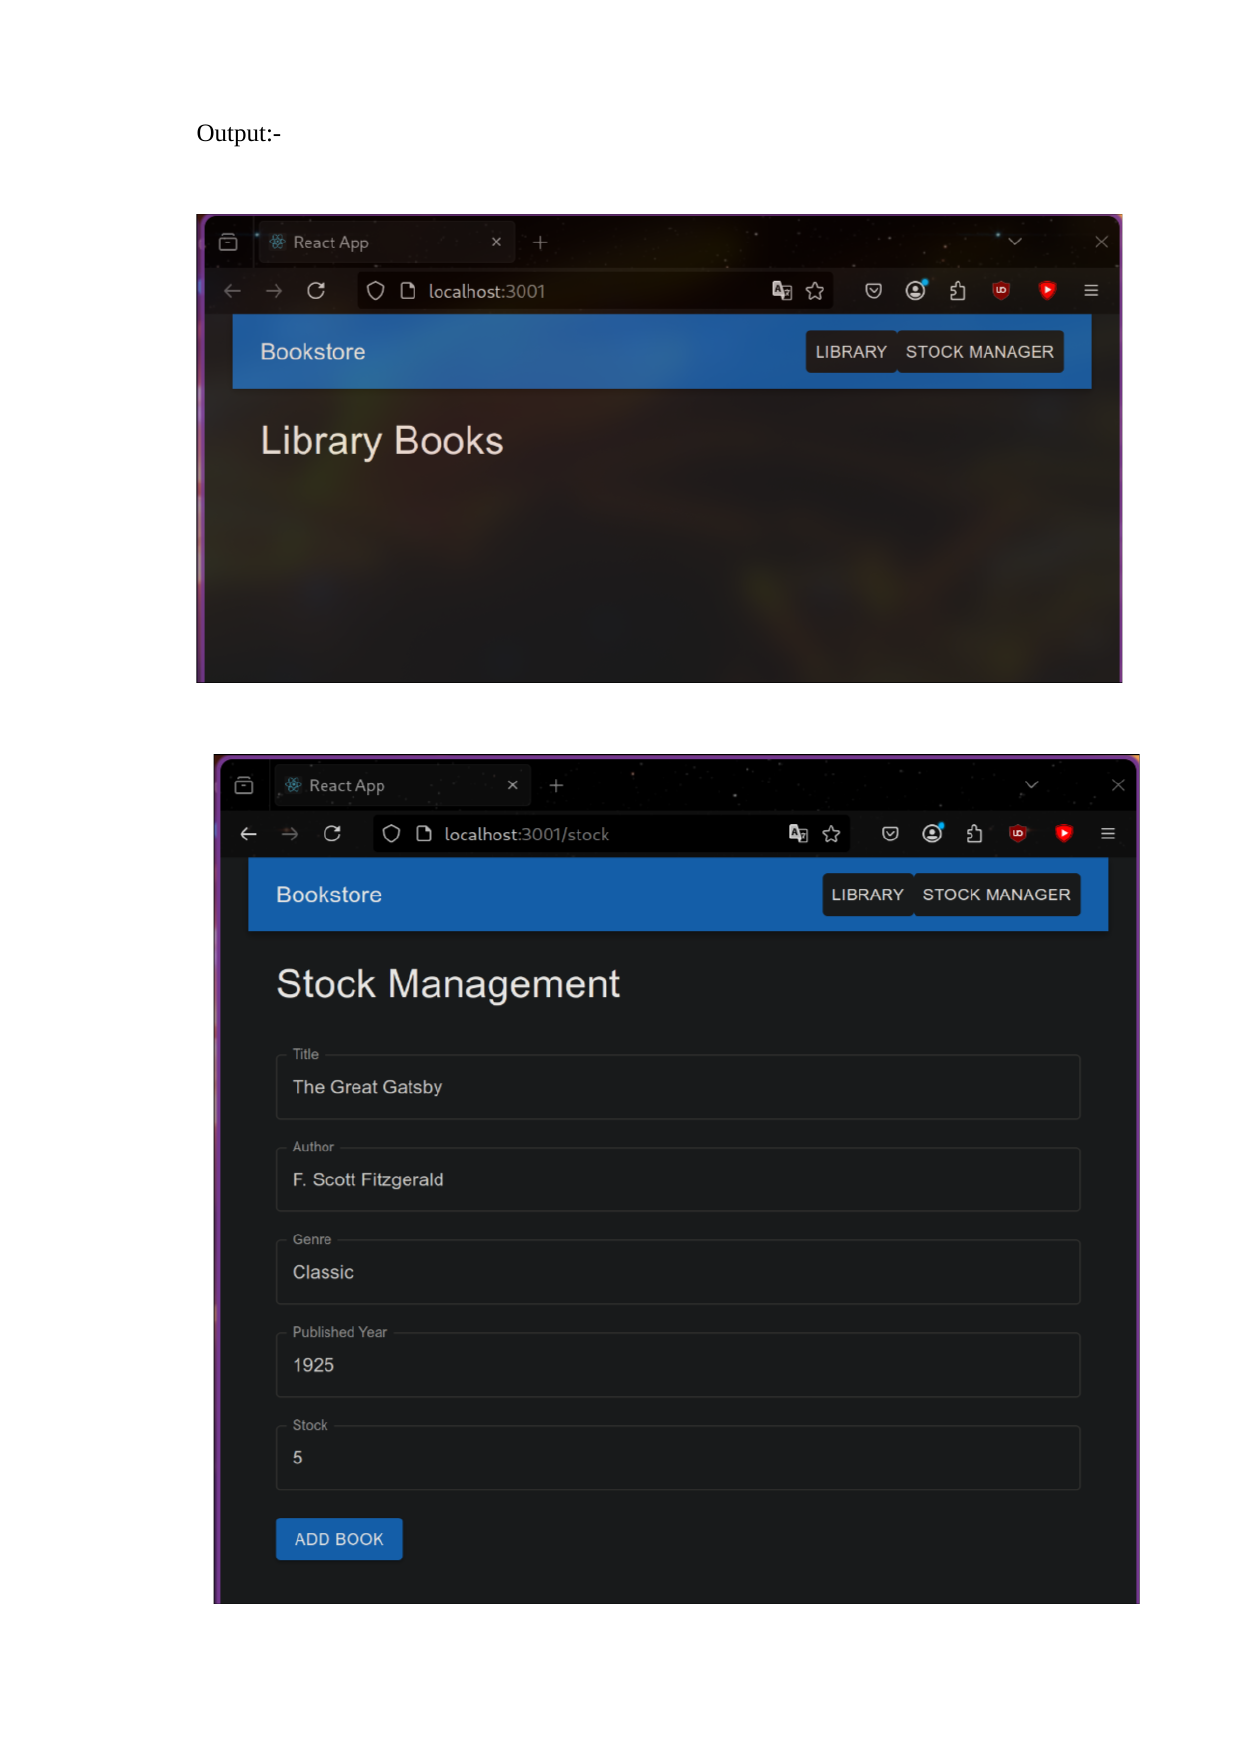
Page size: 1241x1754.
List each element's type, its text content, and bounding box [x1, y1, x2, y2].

text Output:- [196, 118, 1122, 147]
picture [213, 754, 1140, 1604]
picture [196, 214, 1123, 683]
